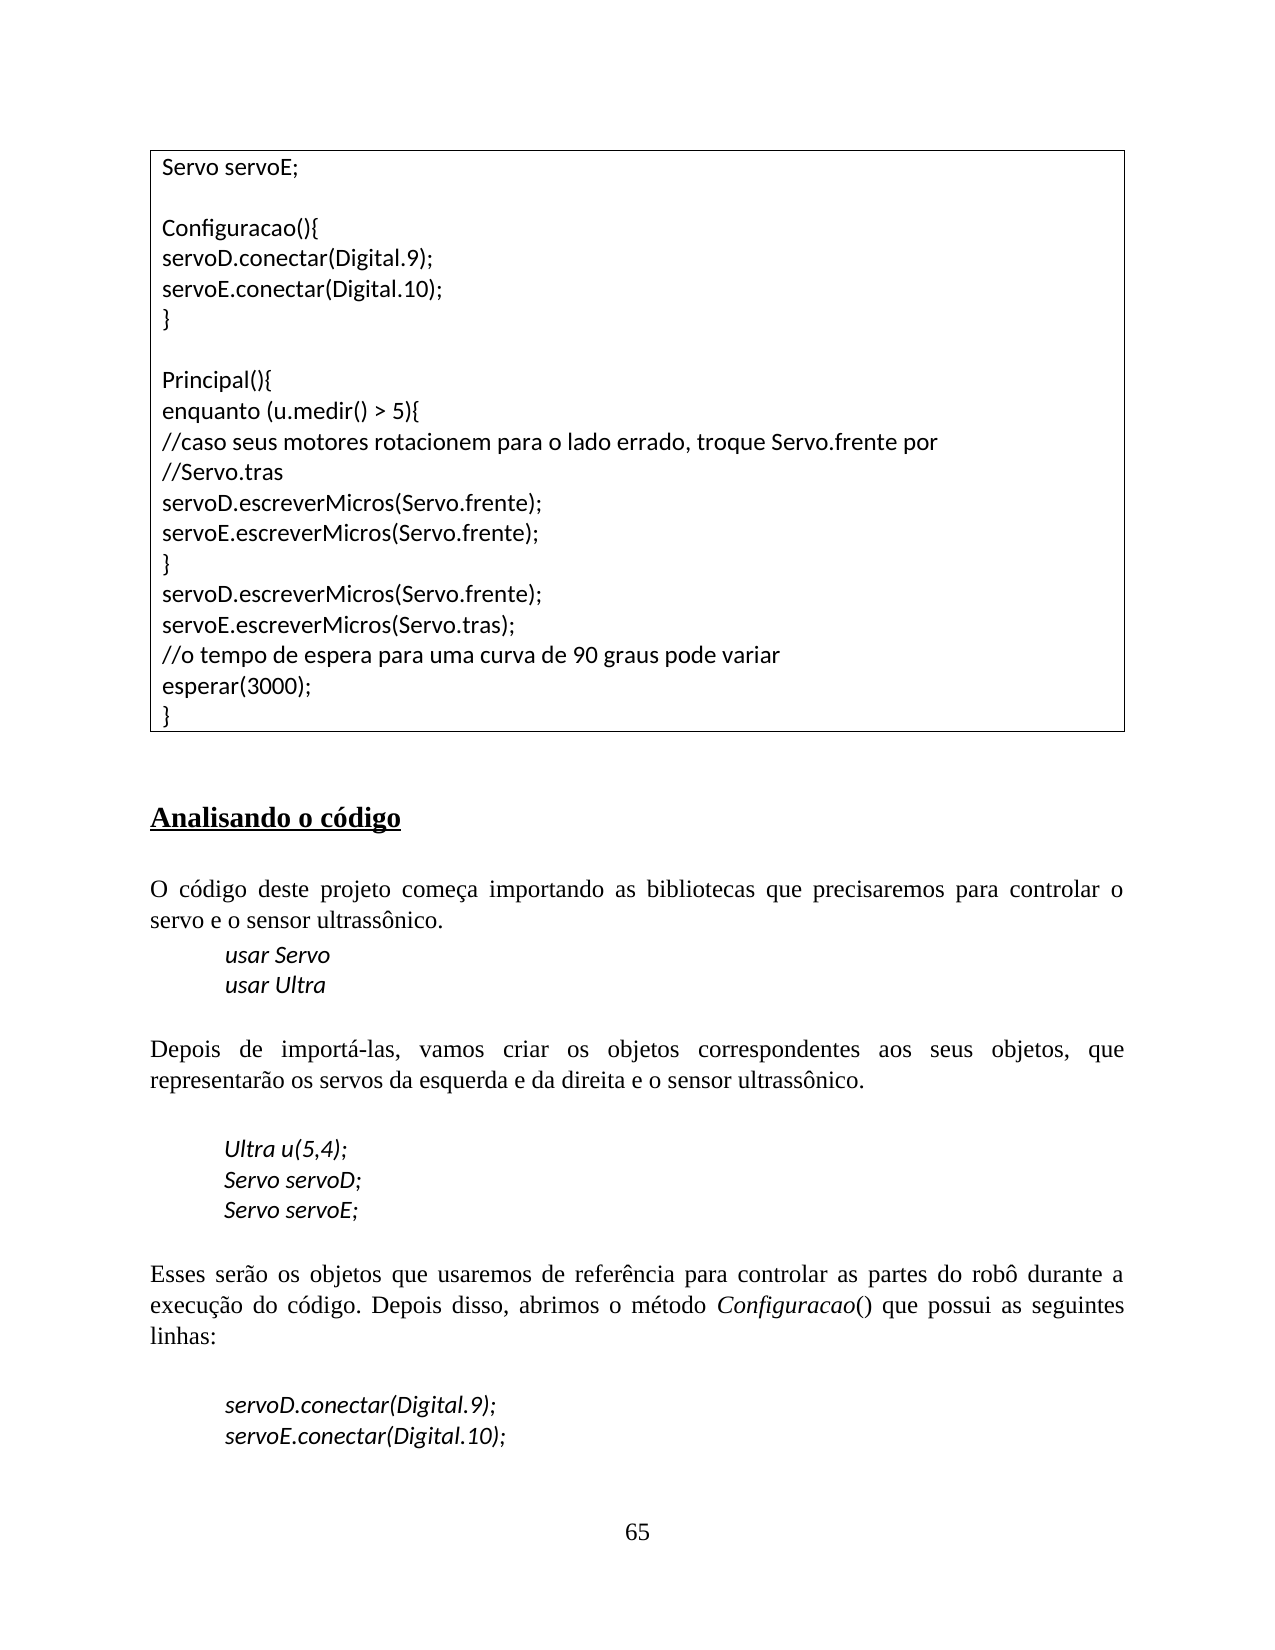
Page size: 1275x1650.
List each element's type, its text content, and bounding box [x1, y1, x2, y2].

text Depois de importá-las, vamos criar os objetos correspondentes aos seus objetos, que representarão os servos da esquerda e da direita e o sensor ultrassônico. [150, 1034, 1125, 1094]
text servoD.conectar(Digital.9); [150, 1390, 1125, 1420]
text usar Ultra [150, 969, 1125, 1000]
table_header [151, 151, 1124, 731]
text O código deste projeto começa importando as bibliotecas que precisaremos para controlar o servo e o sensor ultrassônico. [150, 874, 1125, 933]
text Ultra u(5,4); [224, 1133, 1125, 1164]
text Servo servoE; [224, 1194, 1125, 1225]
text usar Servo [150, 939, 1125, 969]
text Analisando o código [150, 800, 1125, 834]
text Esses serão os objetos que usaremos de referência para controlar as partes do robô durante a execução do código. Depois disso, abrimos o método Configuracao() que possui as seguintes linhas: [150, 1259, 1125, 1350]
text servoE.conectar(Digital.10); [150, 1420, 1125, 1451]
text Servo servoD; [224, 1164, 1125, 1194]
